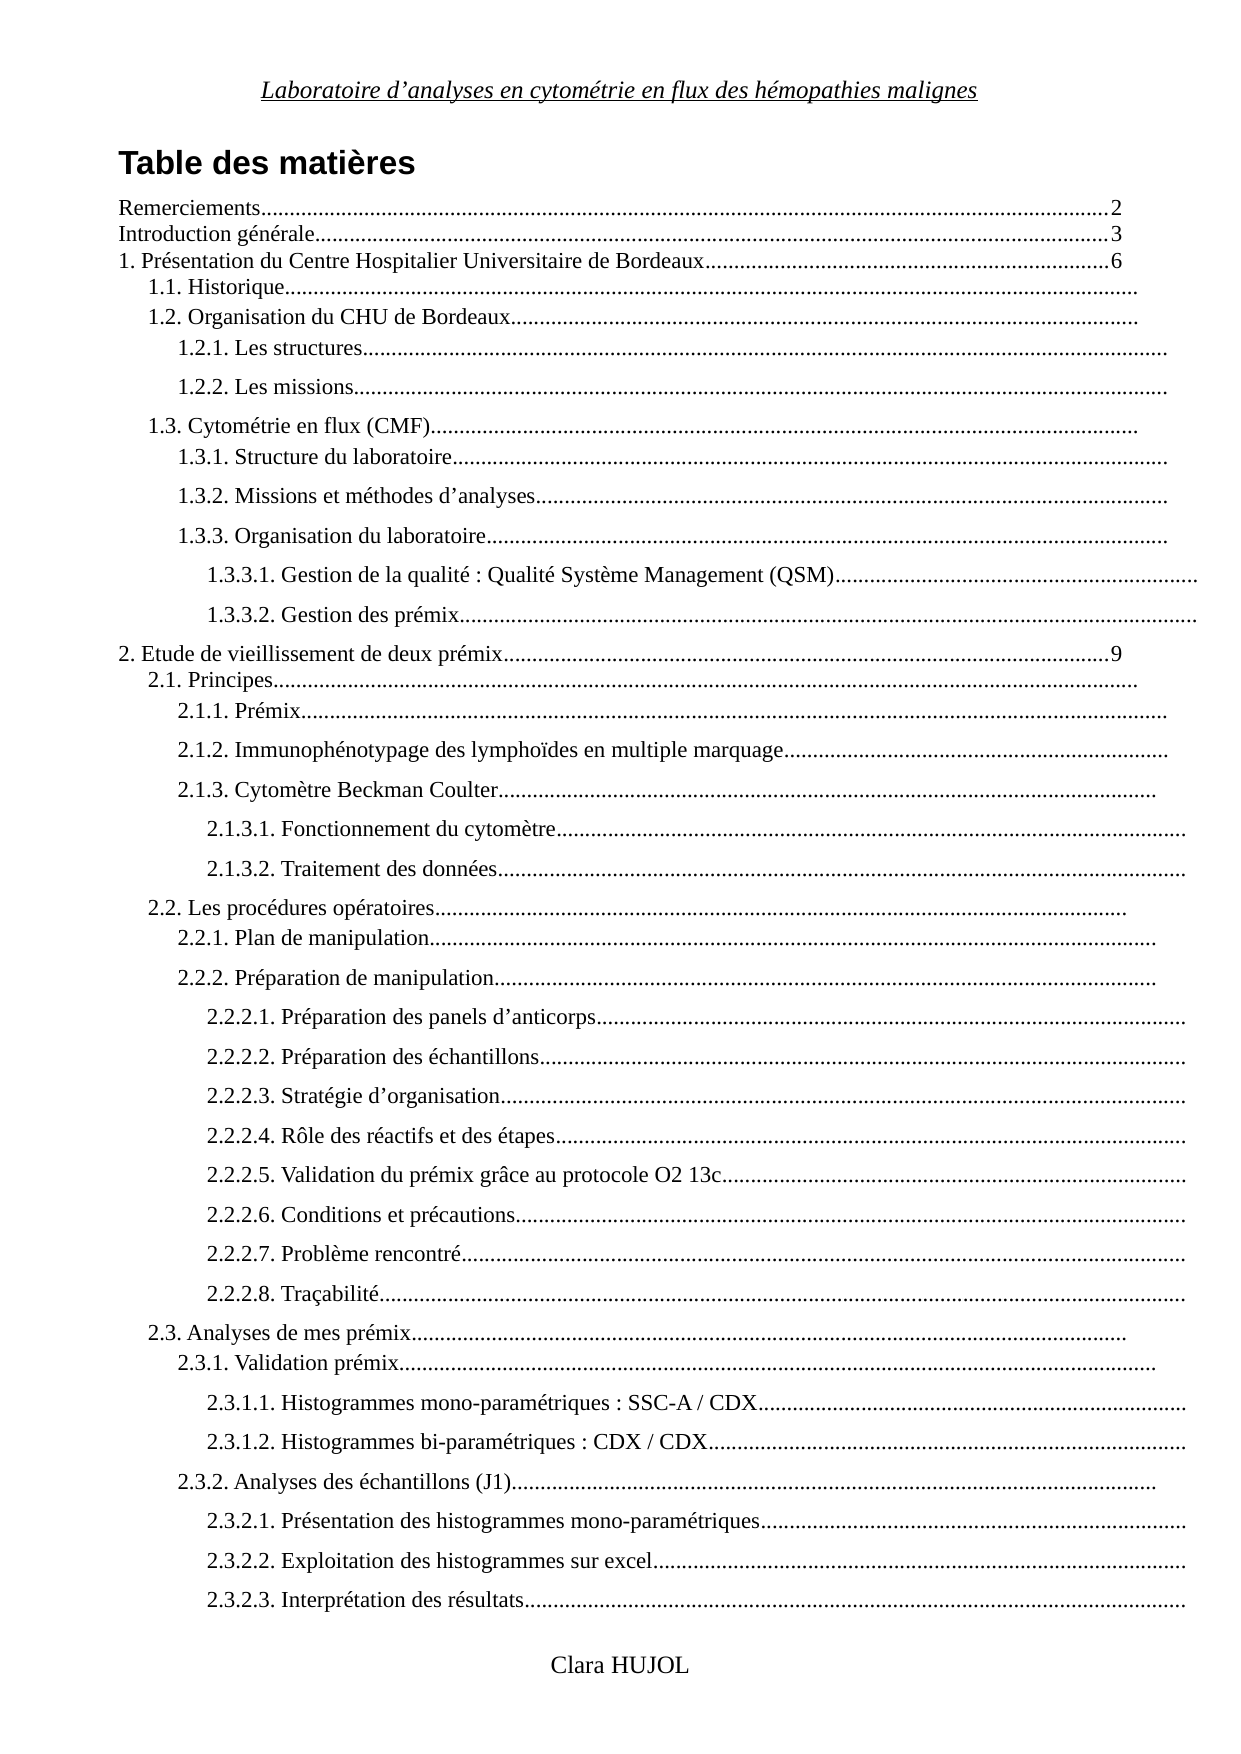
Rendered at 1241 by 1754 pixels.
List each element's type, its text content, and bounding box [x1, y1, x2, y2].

text 2.2.2.6. Conditions et précautions 20 [207, 1201, 1122, 1227]
text 1.2.2. Les missions 7 [177, 373, 1122, 399]
text 2.3.2.3. Interprétation des résultats 27 [207, 1586, 1122, 1612]
text 2.3.1. Validation prémix 21 [177, 1349, 1122, 1376]
text 1.3.3. Organisation du laboratoire 8 [177, 522, 1122, 548]
text 2.1. Principes 9 [148, 666, 1122, 693]
text 2. Etude de vieillissement de deux prémix 9 [118, 640, 1122, 666]
text 1.3.1. Structure du laboratoire 7 [177, 443, 1122, 469]
text Remerciements 2 [118, 194, 1122, 220]
text 2.3.1.1. Histogrammes mono-paramétriques : SSC-A / CDX 22 [207, 1389, 1122, 1415]
text 1.1. Historique 6 [148, 273, 1122, 299]
text 2.2.2.8. Traçabilité 21 [207, 1279, 1122, 1306]
text 2.3.2. Analyses des échantillons (J1) 24 [177, 1468, 1122, 1494]
text 2.2.2.2. Préparation des échantillons 17 [207, 1043, 1122, 1069]
text 2.3.2.1. Présentation des histogrammes mono-paramétriques 24 [207, 1507, 1122, 1533]
text 1. Présentation du Centre Hospitalier Universitaire de Bordeaux 6 [118, 247, 1122, 273]
text 2.1.3.2. Traitement des données 13 [207, 854, 1122, 881]
text 2.3.1.2. Histogrammes bi-paramétriques : CDX / CDX 23 [207, 1428, 1122, 1454]
text 2.3. Analyses de mes prémix 21 [148, 1319, 1122, 1345]
text 2.1.3.1. Fonctionnement du cytomètre 10 [207, 815, 1122, 841]
text 2.2.2.7. Problème rencontré 20 [207, 1240, 1122, 1266]
text 2.1.2. Immunophénotypage des lymphoïdes en multiple marquage 9 [177, 736, 1122, 762]
text 1.3.2. Missions et méthodes d’analyses 8 [177, 482, 1122, 508]
text 2.3.2.2. Exploitation des histogrammes sur excel 26 [207, 1547, 1122, 1573]
text 2.2. Les procédures opératoires 16 [148, 894, 1122, 920]
subtitle Table des matières [118, 143, 1122, 182]
text 2.2.2.1. Préparation des panels d’anticorps 16 [207, 1003, 1122, 1029]
text 1.2. Organisation du CHU de Bordeaux 6 [148, 303, 1122, 330]
text 2.1.1. Prémix 9 [177, 697, 1122, 723]
text 2.2.2.4. Rôle des réactifs et des étapes 19 [207, 1122, 1122, 1148]
text 1.3. Cytométrie en flux (CMF) 7 [148, 412, 1122, 439]
text 2.2.2.3. Stratégie d’organisation 18 [207, 1082, 1122, 1108]
text 1.3.3.1. Gestion de la qualité : Qualité Système Management (QSM) 8 [207, 561, 1122, 587]
text 2.2.2. Préparation de manipulation 16 [177, 964, 1122, 990]
text 1.2.1. Les structures 6 [177, 333, 1122, 360]
text 2.1.3. Cytomètre Beckman Coulter 10 [177, 776, 1122, 802]
text 2.2.1. Plan de manipulation 16 [177, 924, 1122, 951]
text Introduction générale 3 [118, 220, 1122, 247]
text 2.2.2.5. Validation du prémix grâce au protocole O2 13c 20 [207, 1161, 1122, 1187]
text 1.3.3.2. Gestion des prémix 9 [207, 601, 1122, 627]
